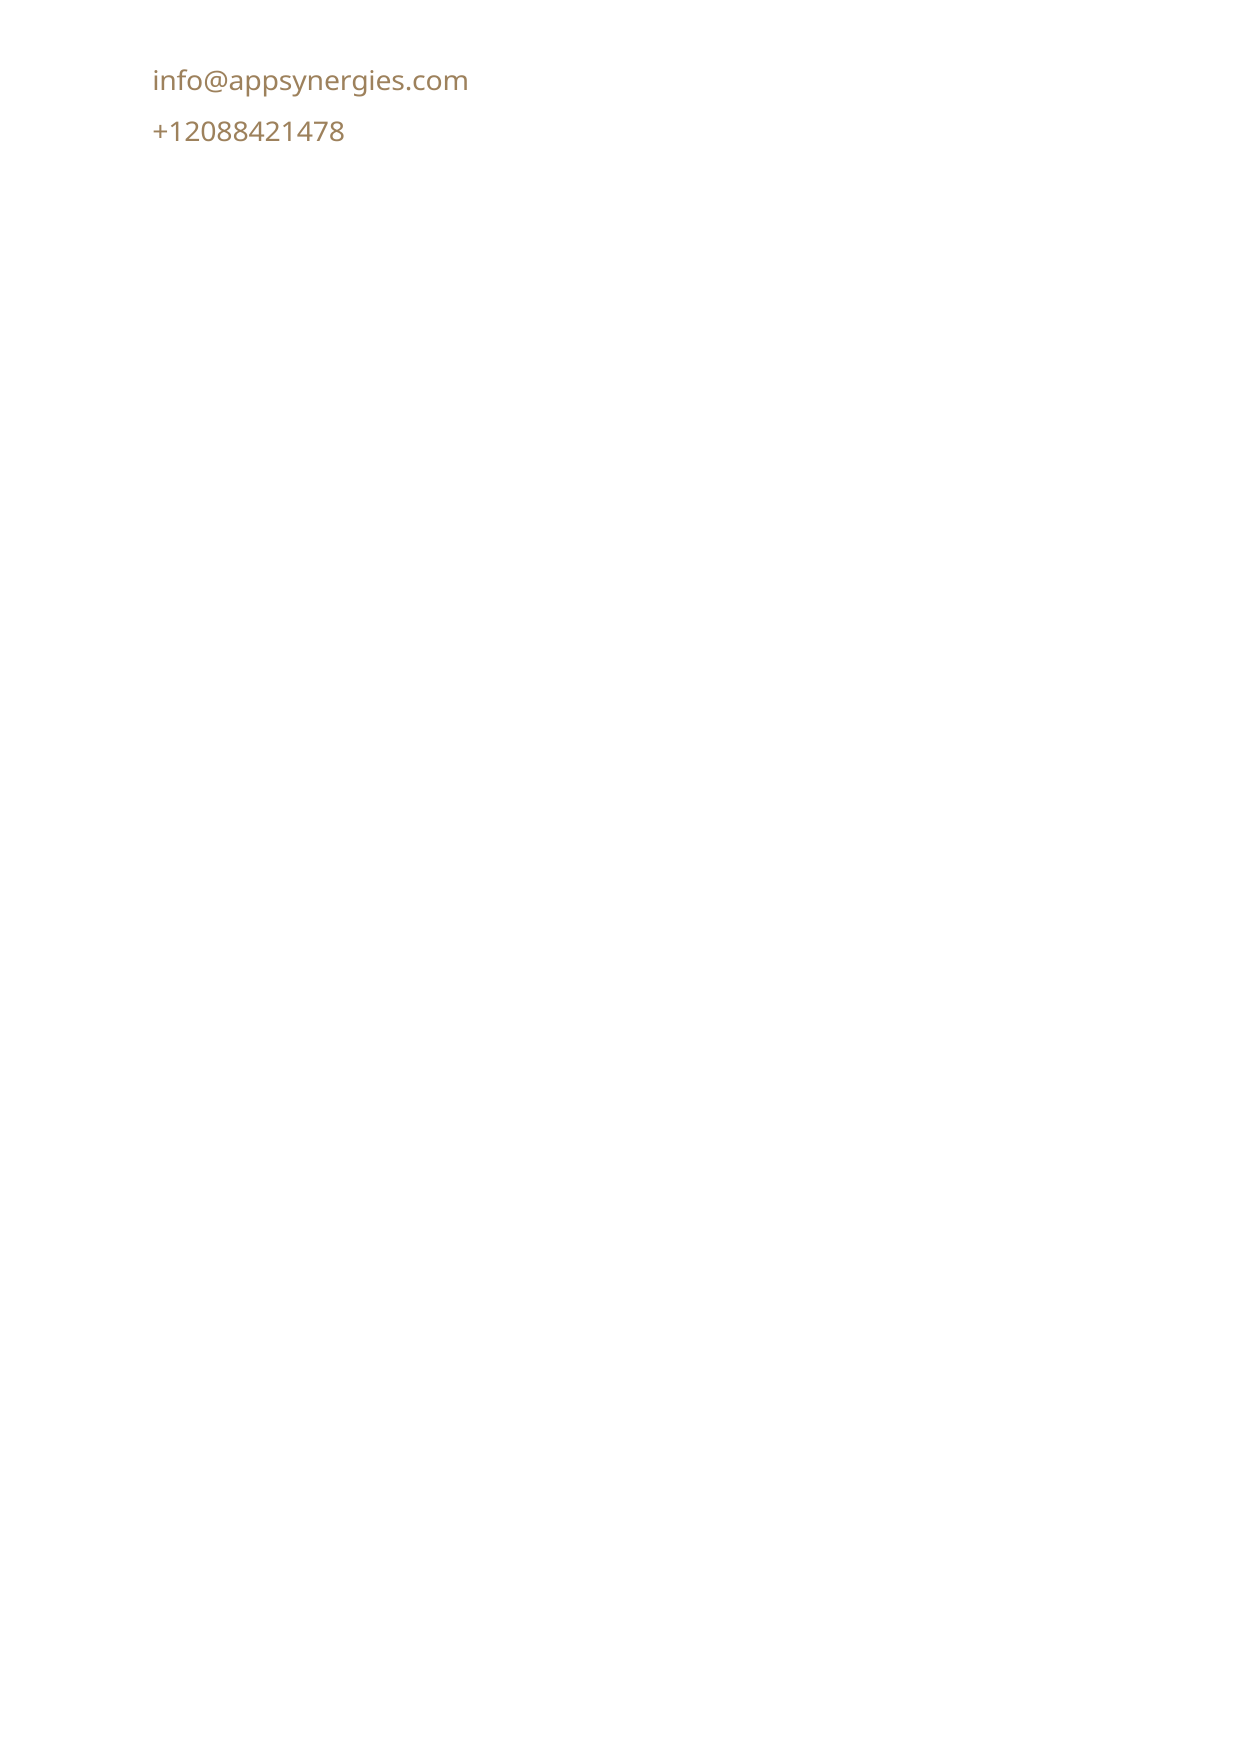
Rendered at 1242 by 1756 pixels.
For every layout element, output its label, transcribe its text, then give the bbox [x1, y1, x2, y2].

text +12088421478 [152, 112, 1242, 149]
text info@appsynergies.com [152, 62, 1242, 99]
